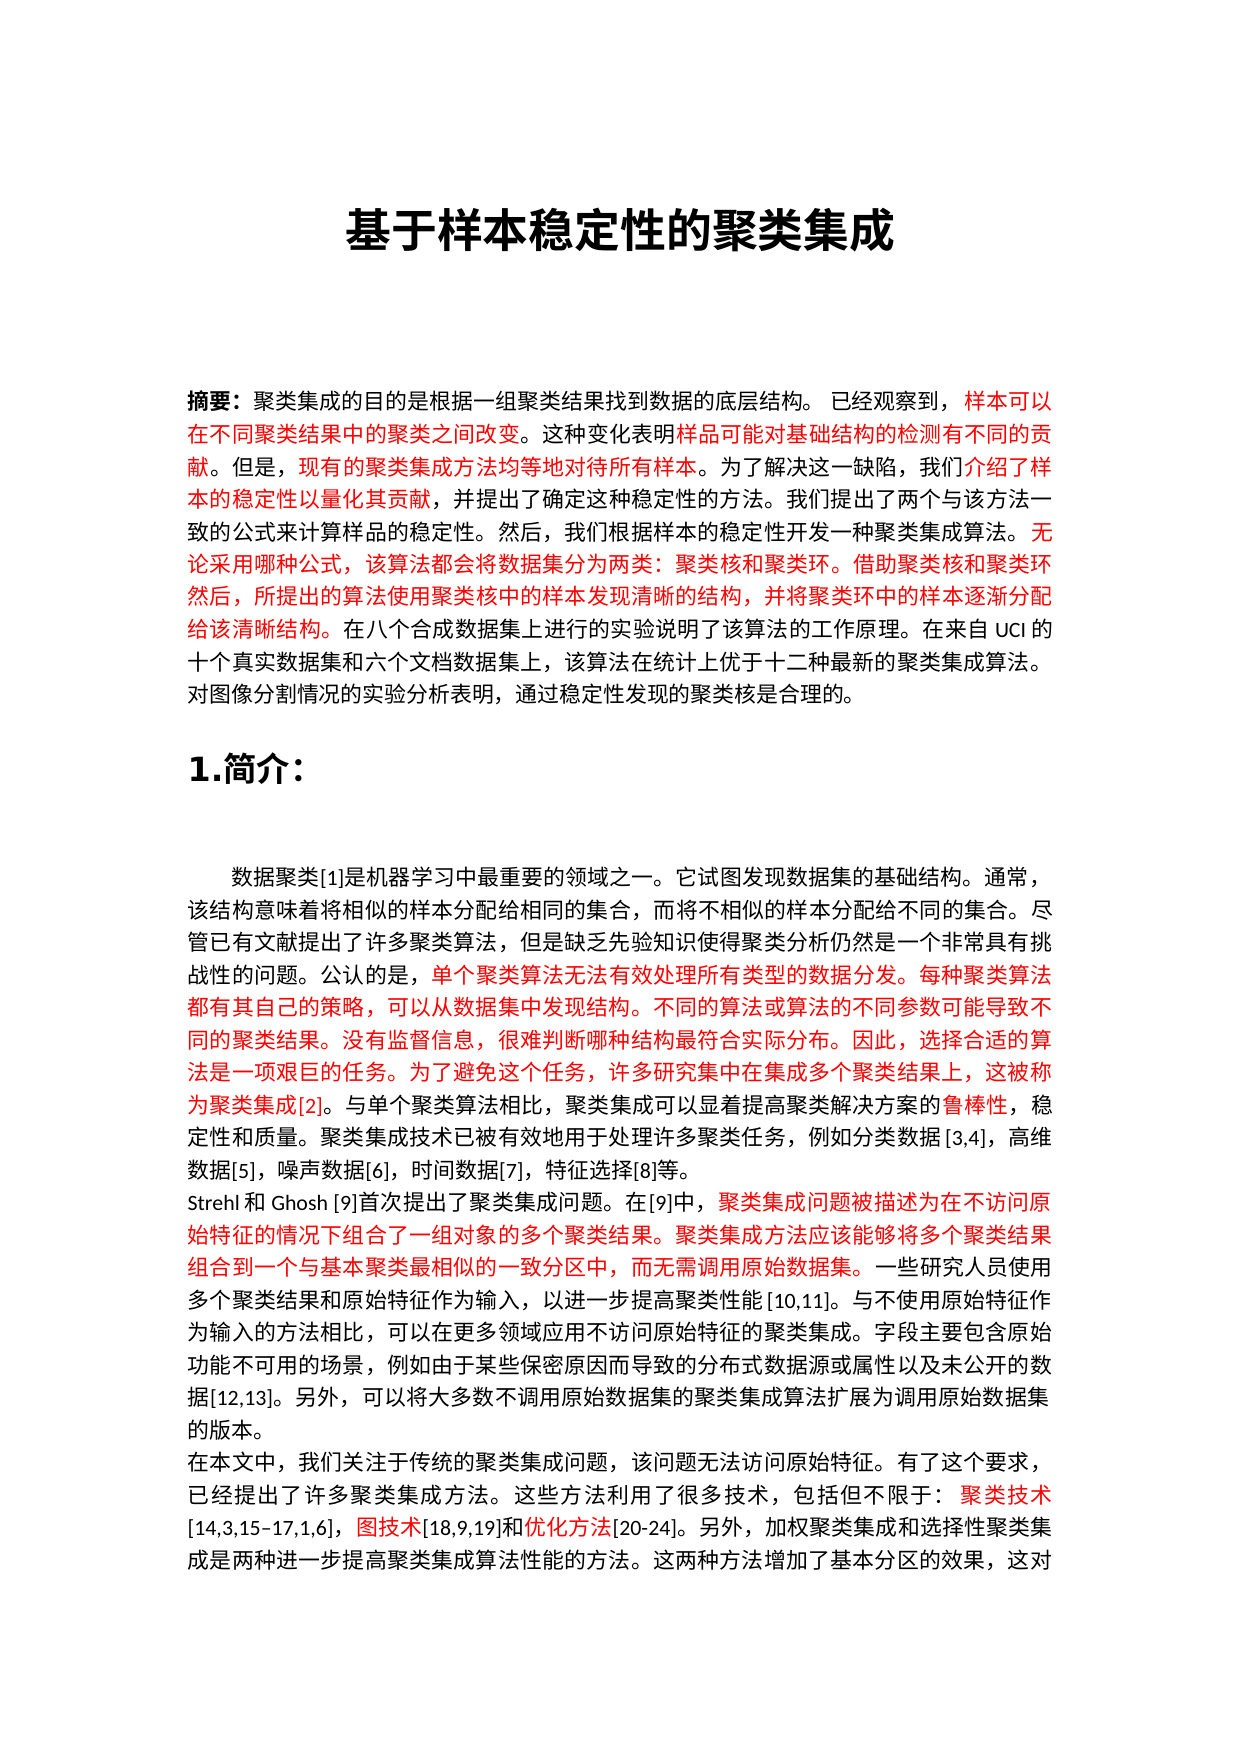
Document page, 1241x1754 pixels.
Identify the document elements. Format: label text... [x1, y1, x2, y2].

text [187, 1446, 1053, 1576]
text 数据聚类[1]是机器学习中最重要的领域之一。它试图发现数据集的基础结构。通常，该结构意味着将相似的样本分配给相同的集合，而将不相似的样本分配给不同的集合。尽管已有文献提出了许多聚类算法，但是缺乏先验知识使得聚类分析仍然是一个非常具有挑战性的问题。公认的是，单个聚类算法无法有效处理所有类型的数据分发。每种聚类算法都有其自己的策略，可以从数据集中发现结构。不同的算法或算法的不同参数可能导致不同的聚类结果。没有监督信息，很难判断哪种结构最符合实际分布。因此，选择合适的算法是一项艰巨的任务。为了避免这个任务，许多研究集中在集成多个聚类结果上，这被称为聚类集成[2]。与单个聚类算法相比，聚类集成可以显着提高聚类解决方案的鲁棒性，稳定性和质量。聚类集成技术已被有效地用于处理许多聚类任务，例如分类数据[3,4]，高维数据[5]，噪声数据[6]，时间数据[7]，特征选择[8]等。 [187, 861, 1053, 1186]
text Strehl和Ghosh [9]首次提出了聚类集成问题。在[9]中，聚类集成问题被描述为在不访问原始特征的情况下组合了一组对象的多个聚类结果。聚类集成方法应该能够将多个聚类结果组合到一个与基本聚类最相似的一致分区中，而无需调用原始数据集。一些研究人员使用多个聚类结果和原始特征作为输入，以进一步提高聚类性能[10,11]。与不使用原始特征作为输入的方法相比，可以在更多领域应用不访问原始特征的聚类集成。字段主要包含原始功能不可用的场景，例如由于某些保密原因而导致的分布式数据源或属性以及未公开的数据[12,13]。另外，可以将大多数不调用原始数据集的聚类集成算法扩展为调用原始数据集的版本。 [187, 1186, 1053, 1446]
text 摘要：聚类集成的目的是根据一组聚类结果找到数据的底层结构。 已经观察到，样本可以在不同聚类结果中的聚类之间改变。这种变化表明样品可能对基础结构的检测有不同的贡献。但是，现有的聚类集成方法均等地对待所有样本。为了解决这一缺陷，我们介绍了样本的稳定性以量化其贡献，并提出了确定这种稳定性的方法。我们提出了两个与该方法一致的公式来计算样品的稳定性。然后，我们根据样本的稳定性开发一种聚类集成算法。无论采用哪种公式，该算法都会将数据集分为两类：聚类核和聚类环。借助聚类核和聚类环，然后，所提出的算法使用聚类核中的样本发现清晰的结构，并将聚类环中的样本逐渐分配给该清晰结构。在八个合成数据集上进行的实验说明了该算法的工作原理。在来自UCI的十个真实数据集和六个文档数据集上，该算法在统计上优于十二种最新的聚类集成算法。对图像分割情况的实验分析表明，通过稳定性发现的聚类核是合理的。 [187, 384, 1053, 709]
subtitle 1.简介： [187, 736, 1053, 801]
subtitle 基于样本稳定性的聚类集成 [187, 197, 1053, 262]
